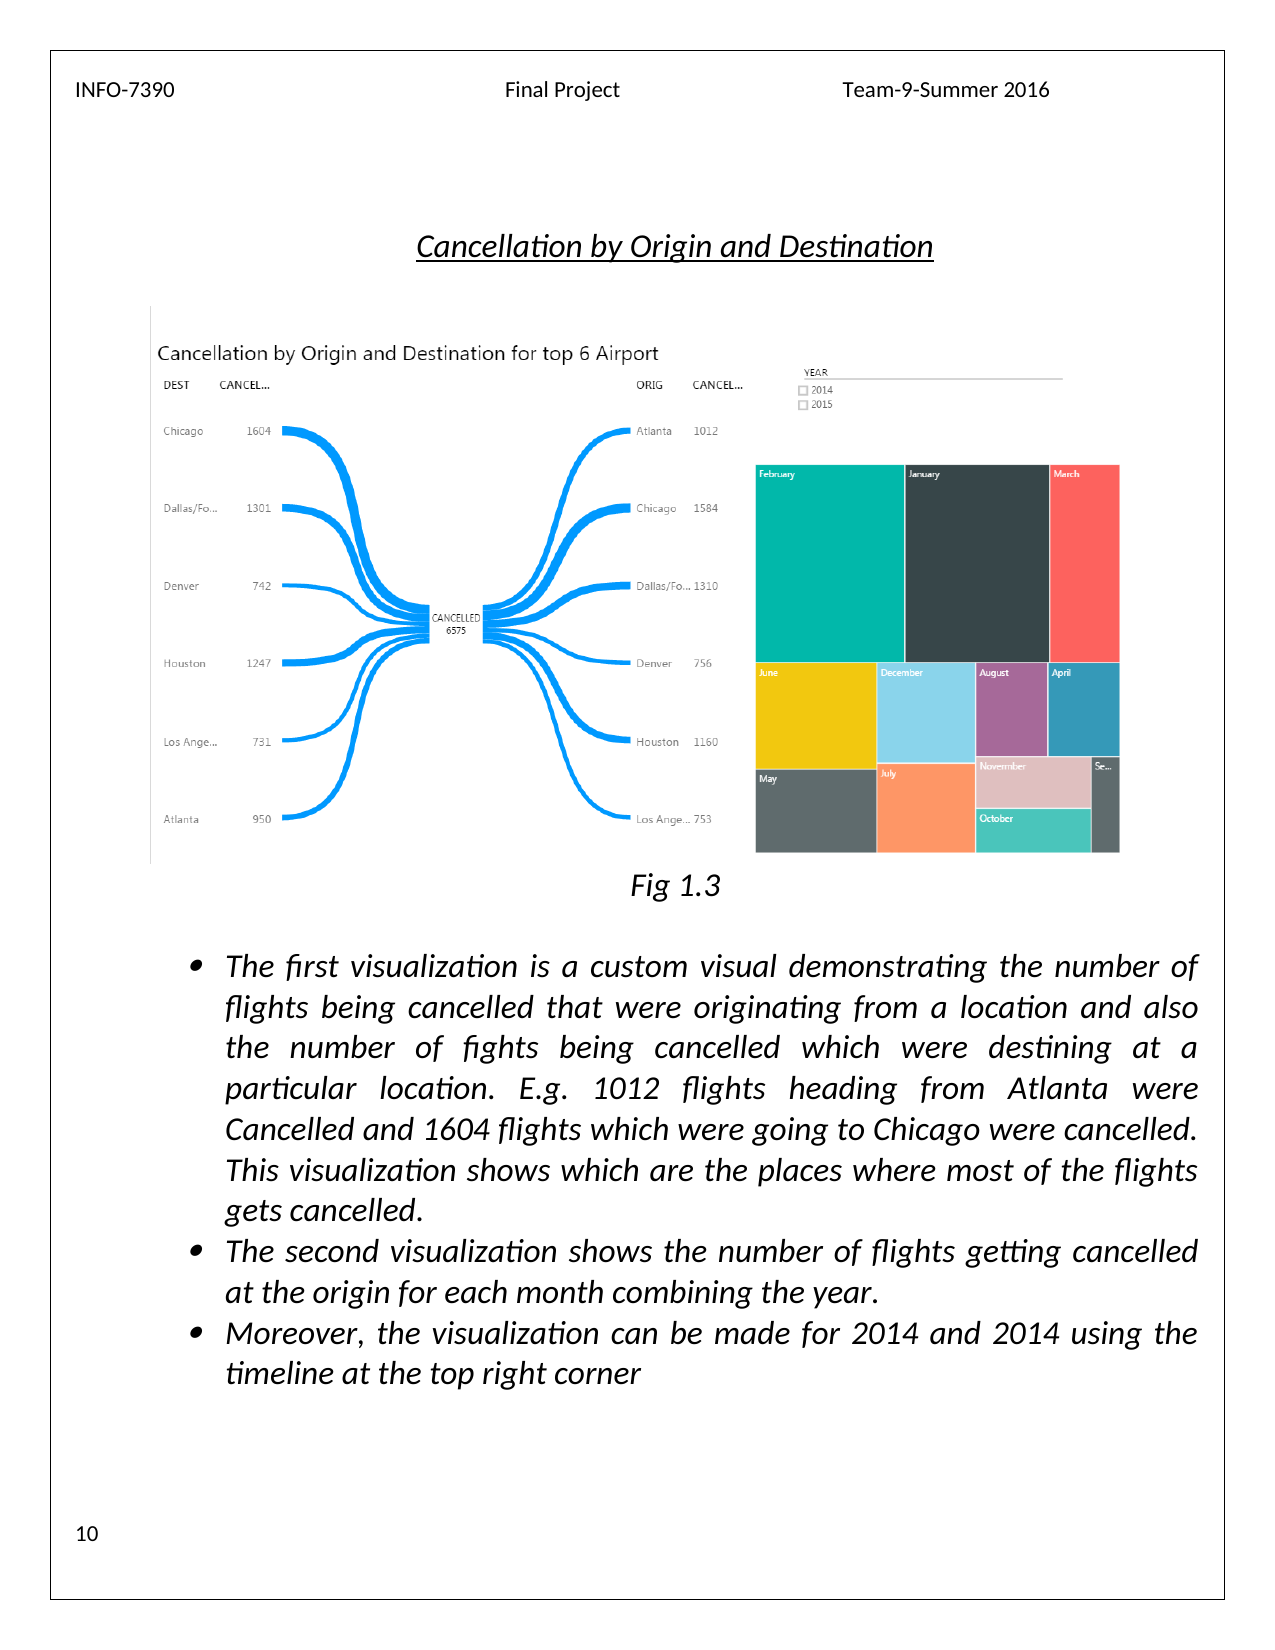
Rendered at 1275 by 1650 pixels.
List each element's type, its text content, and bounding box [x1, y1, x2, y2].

picture [150, 306, 1125, 864]
text Cancellation by Origin and Destination [150, 225, 1200, 266]
list The first visualization is a custom visual demonstrating the number of flights being cancelled that were originating from a location and also the number of fights being cancelled which were destining at a particular location. E.g. 1012 flights heading from Atlanta were Cancelled and 1604 flights which were going to Chicago were cancelled. This visualization shows which are the places where most of the flights gets cancelled. [187, 945, 1200, 1230]
text Fig 1.3 [150, 864, 1200, 904]
list Moreover, the visualization can be made for 2014 and 2014 using the timeline at the top right corner [187, 1312, 1200, 1393]
list The second visualization shows the number of flights getting cancelled at the origin for each month combining the year. [187, 1230, 1200, 1312]
